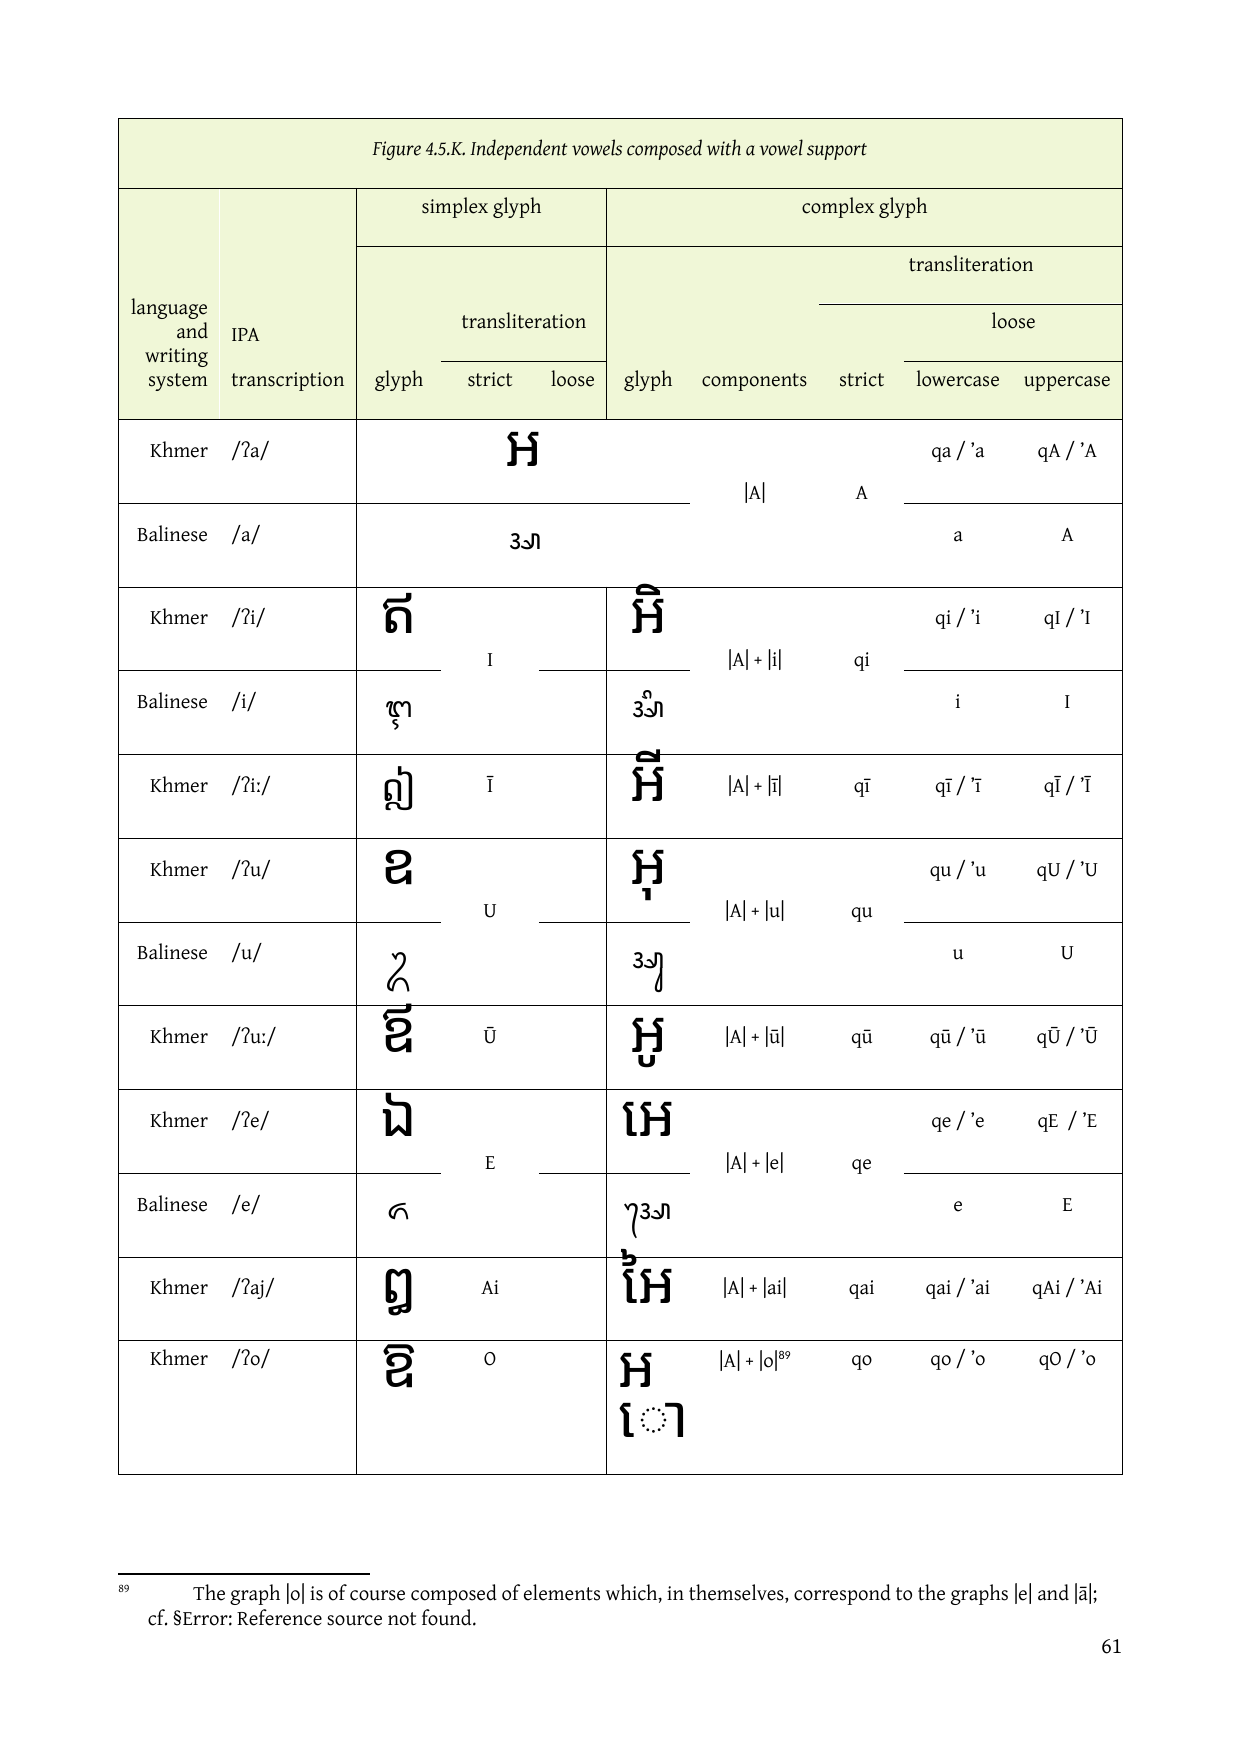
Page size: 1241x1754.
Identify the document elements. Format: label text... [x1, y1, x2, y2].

table_cell qai [819, 1258, 904, 1340]
table_cell អេ [607, 1090, 690, 1173]
table_cell A [1012, 504, 1122, 587]
table_cell |A| + |u| [690, 839, 819, 1005]
table_cell Khmer [119, 1341, 219, 1474]
table_cell /ʔi/ [220, 588, 356, 670]
table_cell |A| + |ū| [690, 1006, 819, 1089]
table_cell [539, 839, 606, 922]
table_cell lowercase [904, 362, 1012, 419]
table_cell qAi / ’Ai [1012, 1258, 1122, 1340]
table_cell I [1012, 671, 1122, 754]
table_cell [539, 1006, 606, 1089]
table_cell qū [819, 1006, 904, 1089]
table_cell |A| + |ai| [690, 1258, 819, 1340]
table_cell qE / ’E [1012, 1090, 1122, 1173]
table_cell E [1012, 1174, 1122, 1257]
table_cell |A| + |o| [690, 1341, 819, 1474]
table_cell Khmer [119, 1090, 219, 1173]
table_cell Ī [441, 755, 539, 838]
table_cell អោ [607, 1341, 690, 1474]
table_cell [539, 923, 606, 1005]
table_cell qI / ’I [1012, 588, 1122, 670]
table_cell glyph [357, 247, 441, 419]
table_cell qŪ / ’Ū [1012, 1006, 1122, 1089]
table_cell ᬅᬾ [607, 1174, 690, 1257]
table_cell /ʔaj/ [220, 1258, 356, 1340]
table_cell [539, 1174, 606, 1257]
table_cell Khmer [119, 755, 219, 838]
table_cell IPA transcription [220, 189, 356, 419]
table_header Figure 4.5.B. Independent vowels composed with a vowel support [119, 119, 1122, 188]
table_cell អុ [607, 839, 690, 922]
table_cell ឯ [357, 1090, 441, 1173]
table_cell complex glyph [607, 189, 1122, 246]
table_cell language and writing system [119, 189, 219, 419]
table_cell អូ [607, 1006, 690, 1089]
table_cell ᬏ [357, 1174, 441, 1257]
table_cell qo [819, 1341, 904, 1474]
table_cell Khmer [119, 839, 219, 922]
table_cell /i/ [220, 671, 356, 754]
table_cell |A| + |e| [690, 1090, 819, 1257]
table_cell Khmer [119, 1258, 219, 1340]
table_cell /e/ [220, 1174, 356, 1257]
table_cell loose [904, 305, 1122, 361]
table_cell ᬉ [357, 923, 441, 1005]
table_cell [539, 1090, 606, 1173]
table_cell qī [819, 755, 904, 838]
table_cell Balinese [119, 671, 219, 754]
table_cell អ [357, 420, 690, 503]
table_cell loose [539, 362, 606, 419]
table_cell /a/ [220, 504, 356, 587]
table_cell U [1012, 923, 1122, 1005]
table_cell transliteration [441, 247, 606, 361]
table_cell E [441, 1090, 539, 1257]
table_cell qu / ’u [904, 839, 1012, 922]
table_cell uppercase [1012, 362, 1122, 419]
table_cell Balinese [119, 923, 219, 1005]
table_cell [539, 1258, 606, 1340]
table_cell qū / ’ū [904, 1006, 1012, 1089]
table_cell /u/ [220, 923, 356, 1005]
table_cell Ai [441, 1258, 539, 1340]
table_cell [539, 1341, 606, 1474]
table_cell /ʔa/ [220, 420, 356, 503]
table_cell Balinese [119, 504, 219, 587]
table_cell U [441, 839, 539, 1005]
table_cell qe / ’e [904, 1090, 1012, 1173]
table_cell /ʔo/ [220, 1341, 356, 1474]
table_cell O [441, 1341, 539, 1474]
table_cell ឥ [357, 588, 441, 670]
table_cell qu [819, 839, 904, 1005]
table_cell qa / ’a [904, 420, 1012, 503]
table_cell ឦ [357, 755, 441, 838]
table_cell qO / ’o [1012, 1341, 1122, 1474]
table_cell [539, 588, 606, 670]
table_cell qo / ’o [904, 1341, 1012, 1474]
table_cell e [904, 1174, 1012, 1257]
table_cell /ʔe/ [220, 1090, 356, 1173]
table_cell qī / ’ī [904, 755, 1012, 838]
table_cell [539, 671, 606, 754]
table_cell អៃ [607, 1258, 690, 1340]
table_cell អី [607, 755, 690, 838]
table_cell ᬅ [357, 504, 690, 587]
table_cell អិ [607, 588, 690, 670]
table_cell Khmer [119, 420, 219, 503]
table_cell transliteration [819, 247, 1122, 303]
table_cell |A| + |i| [690, 588, 819, 754]
table_cell |A| + |ī| [690, 755, 819, 838]
table_cell qU / ’U [1012, 839, 1122, 922]
table_cell Khmer [119, 1006, 219, 1089]
table_cell glyph [607, 247, 690, 419]
table_cell /ʔu/ [220, 839, 356, 922]
table_cell qai / ’ai [904, 1258, 1012, 1340]
table_cell A [819, 420, 904, 587]
table_cell qA / ’A [1012, 420, 1122, 503]
table_cell ឰ [357, 1258, 441, 1340]
table_cell Khmer [119, 588, 219, 670]
table_cell /ʔuː/ [220, 1006, 356, 1089]
table_cell I [441, 588, 539, 754]
table_cell qe [819, 1090, 904, 1257]
table_cell qĪ / ’Ī [1012, 755, 1122, 838]
table_cell ឧ [357, 839, 441, 922]
table_cell a [904, 504, 1012, 587]
table_cell strict [441, 362, 539, 419]
table_cell ᬅᬶ [607, 671, 690, 754]
table_cell Ū [441, 1006, 539, 1089]
table_cell ឱ [357, 1341, 441, 1474]
table_cell [539, 755, 606, 838]
table_cell u [904, 923, 1012, 1005]
table_cell simplex glyph [357, 189, 606, 246]
table_cell |A| [690, 420, 819, 587]
table_cell qi / ’i [904, 588, 1012, 670]
table_cell strict [819, 305, 904, 419]
table_cell ᬇ [357, 671, 441, 754]
table_cell i [904, 671, 1012, 754]
table_cell ឪ [357, 1006, 441, 1089]
table_cell components [690, 247, 819, 419]
table_cell ᬅᬸ [607, 923, 690, 1005]
table_cell qi [819, 588, 904, 754]
table_cell /ʔiː/ [220, 755, 356, 838]
table_cell Balinese [119, 1174, 219, 1257]
